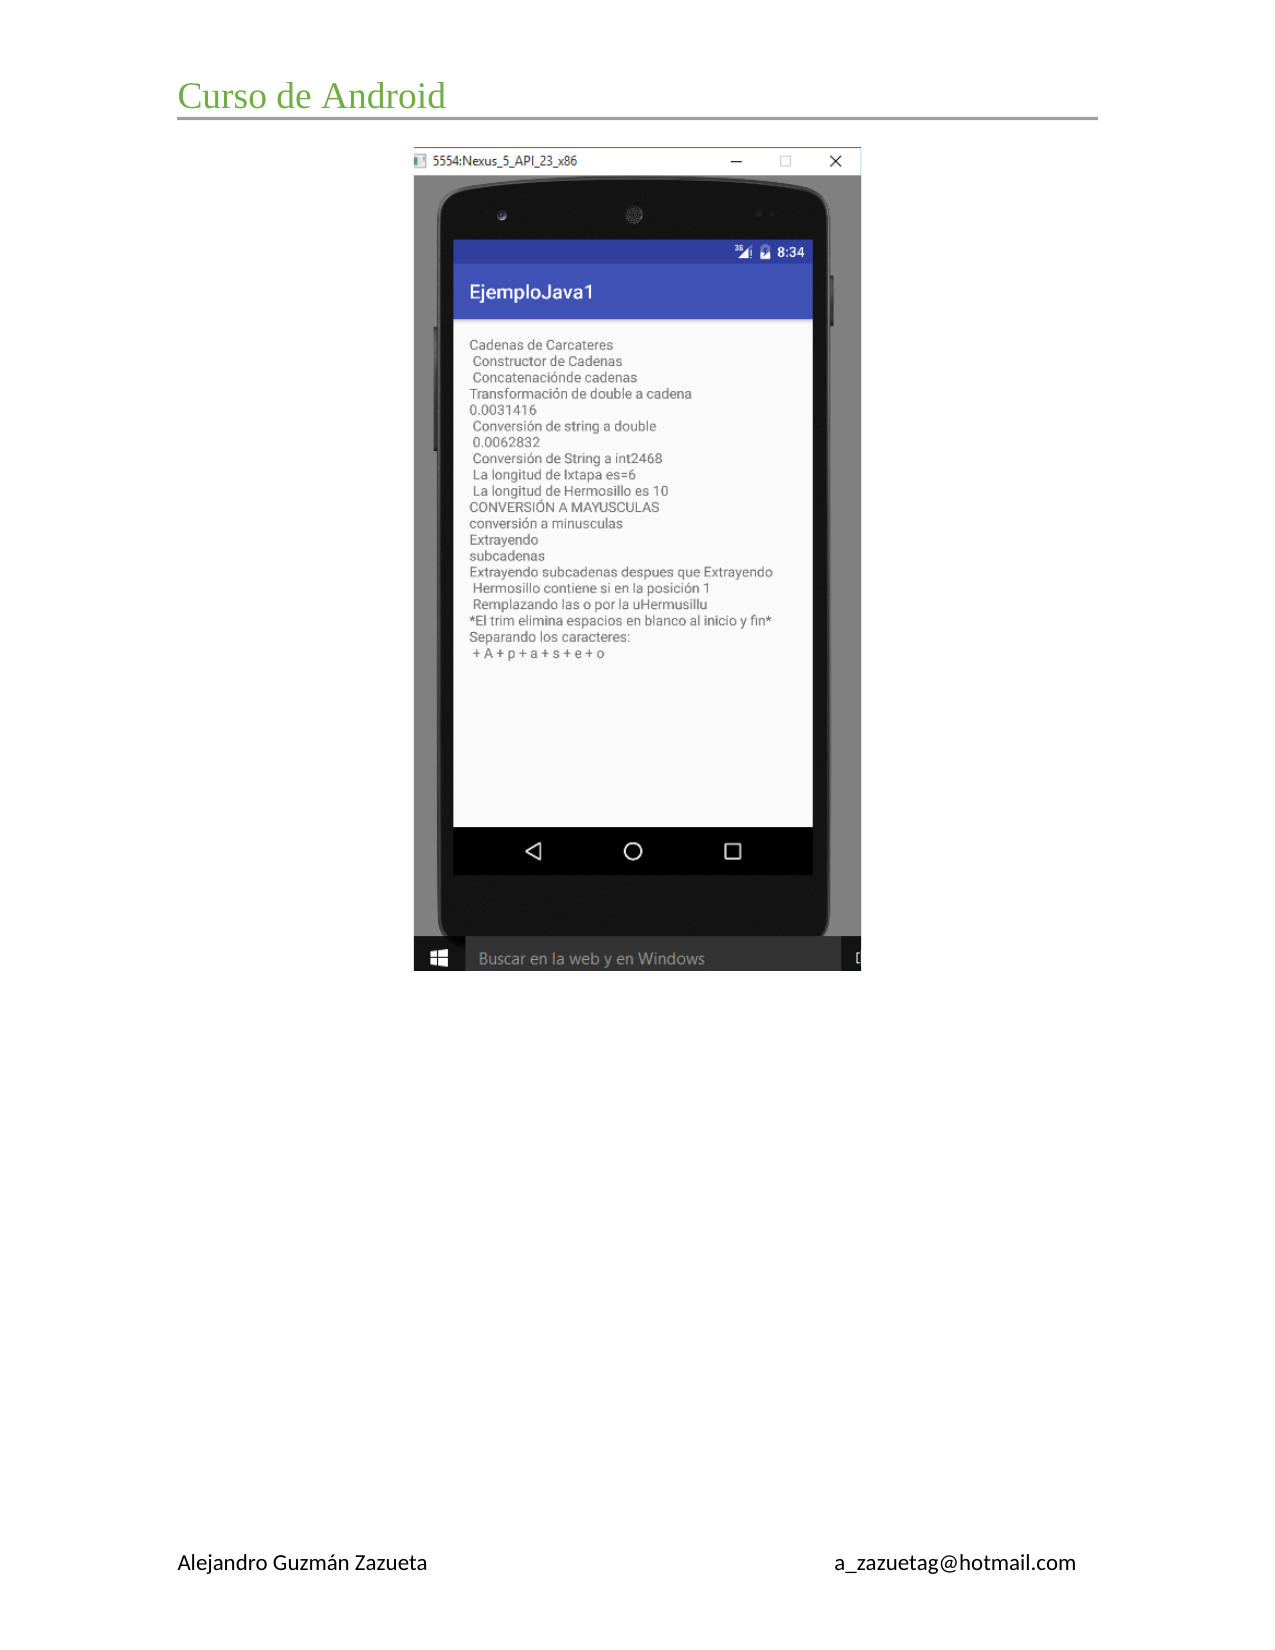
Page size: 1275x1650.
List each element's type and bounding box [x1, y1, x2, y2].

picture [413, 147, 862, 971]
